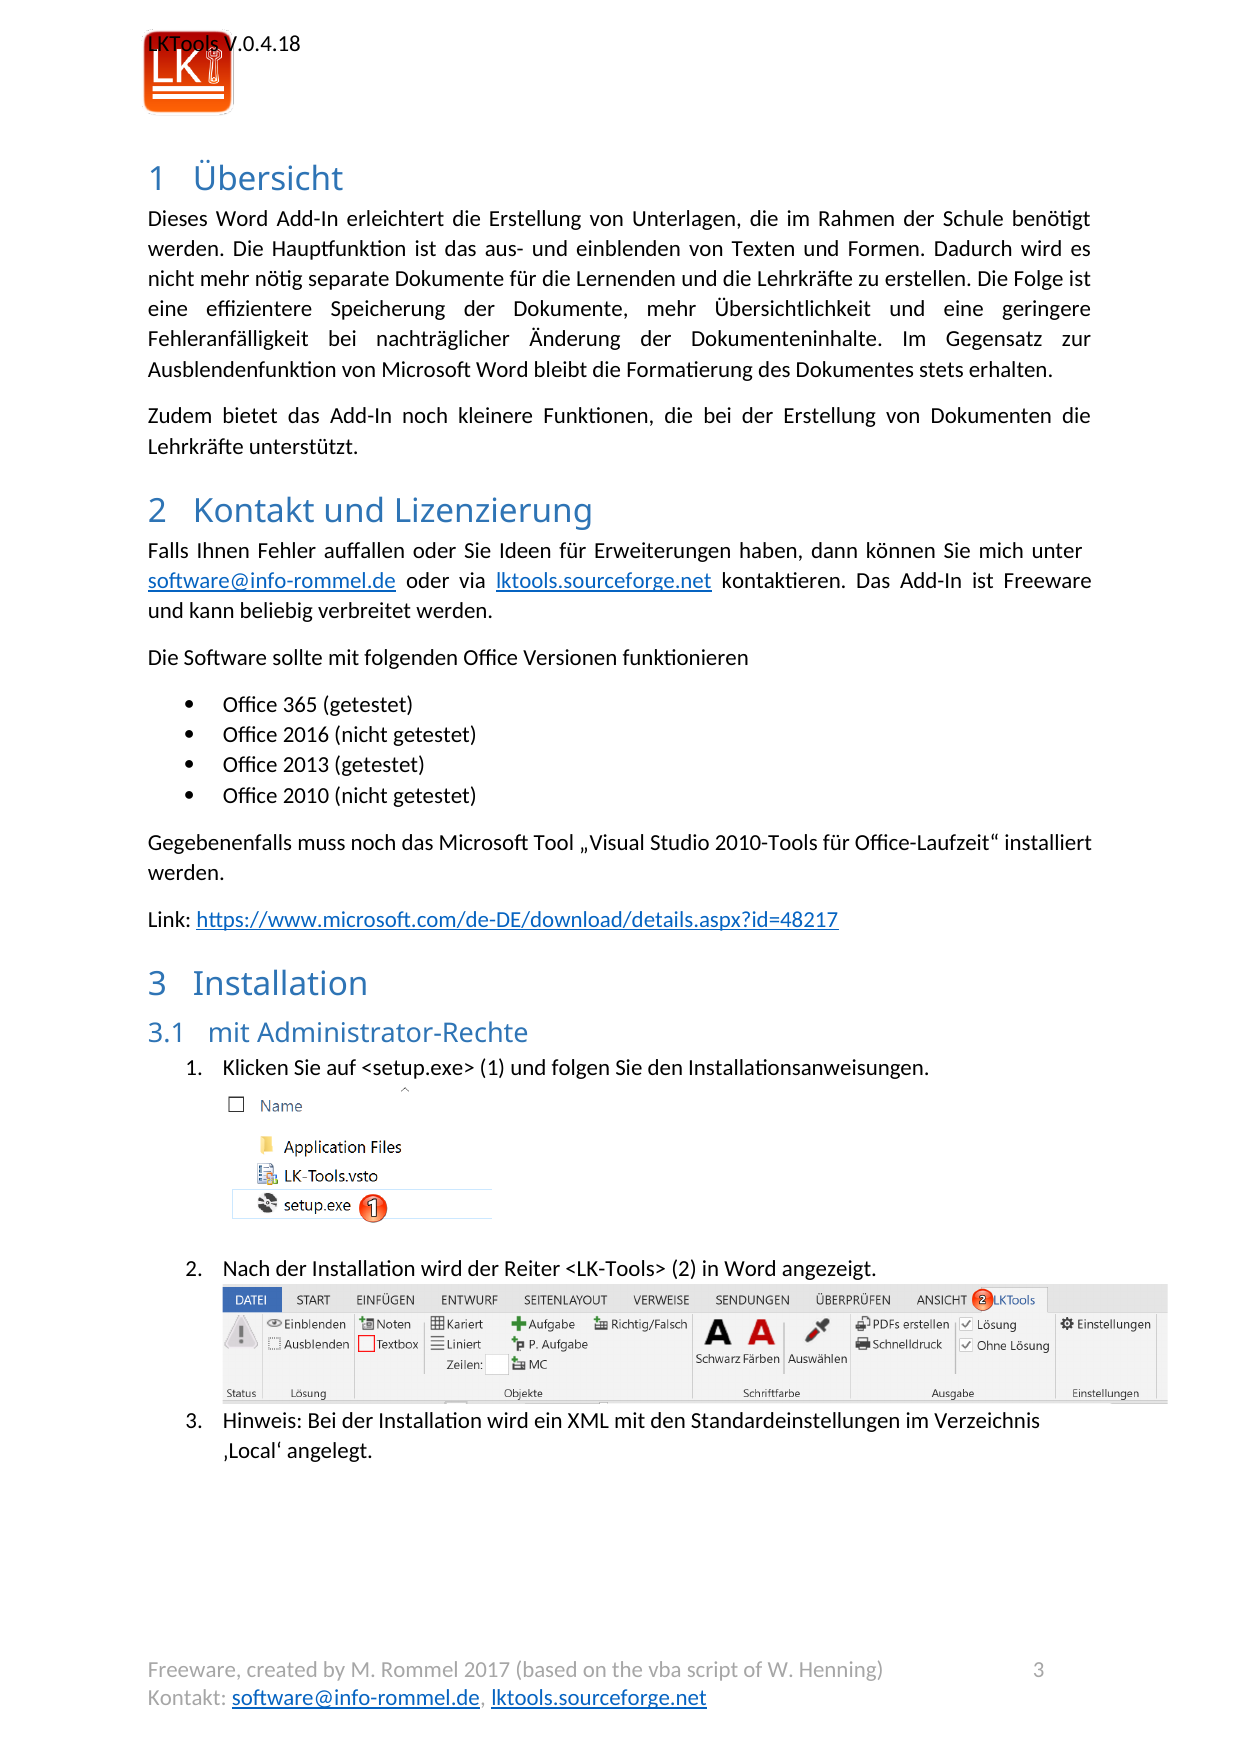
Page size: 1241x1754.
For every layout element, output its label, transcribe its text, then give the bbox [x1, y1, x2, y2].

text Die Software sollte mit folgenden Office Versionen funktionieren [148, 643, 1093, 671]
list Office 2016 (nicht getestet) [185, 720, 1093, 748]
subtitle mit Administrator-Rechte [148, 1013, 1093, 1050]
text Dieses Word Add-In erleichtert die Erstellung von Unterlagen, die im Rahmen der Schule benötigt werden. Die Hauptfunktion ist das aus- und einblenden von Texten und Formen. Dadurch wird es nicht mehr nötig separate Dokumente für die Lernenden und die Lehrkräfte zu erstellen. Die Folge ist eine effizientere Speicherung der Dokumente, mehr Übersichtlichkeit und eine geringere Fehleranfälligkeit bei nachträglicher Änderung der Dokumenteninhalte. Im Gegensatz zur Ausblendenfunktion von Microsoft Word bleibt die Formatierung des Dokumentes stets erhalten. [148, 204, 1093, 383]
text Falls Ihnen Fehler auffallen oder Sie Ideen für Erweiterungen haben, dann können Sie mich unter software@info-rommel.de oder via lktools.sourceforge.net kontaktieren. Das Add-In ist Freeware und kann beliebig verbreitet werden. [148, 536, 1093, 624]
subtitle Installation [148, 960, 1093, 1005]
list Office 2010 (nicht getestet) [185, 781, 1093, 809]
picture [133, 24, 236, 117]
text Gegebenenfalls muss noch das Microsoft Tool „Visual Studio 2010-Tools für Office-Laufzeit“ installiert werden. [148, 828, 1093, 886]
picture [222, 1083, 492, 1252]
subtitle Übersicht [148, 155, 1093, 200]
text Link: https://www.microsoft.com/de-DE/download/details.aspx?id=48217 [148, 905, 1093, 933]
list Office 2013 (getestet) [185, 751, 1093, 779]
picture [222, 1284, 1168, 1404]
text Zudem bietet das Add-In noch kleinere Funktionen, die bei der Erstellung von Dokumenten die Lehrkräfte unterstützt. [148, 402, 1093, 460]
subtitle Kontakt und Lizenzierung [148, 487, 1093, 532]
list Office 365 (getestet) [185, 690, 1093, 718]
list Hinweis: Bei der Installation wird ein XML mit den Standardeinstellungen im Verzeichnis ‚Local‘ angelegt. [185, 1406, 1093, 1464]
